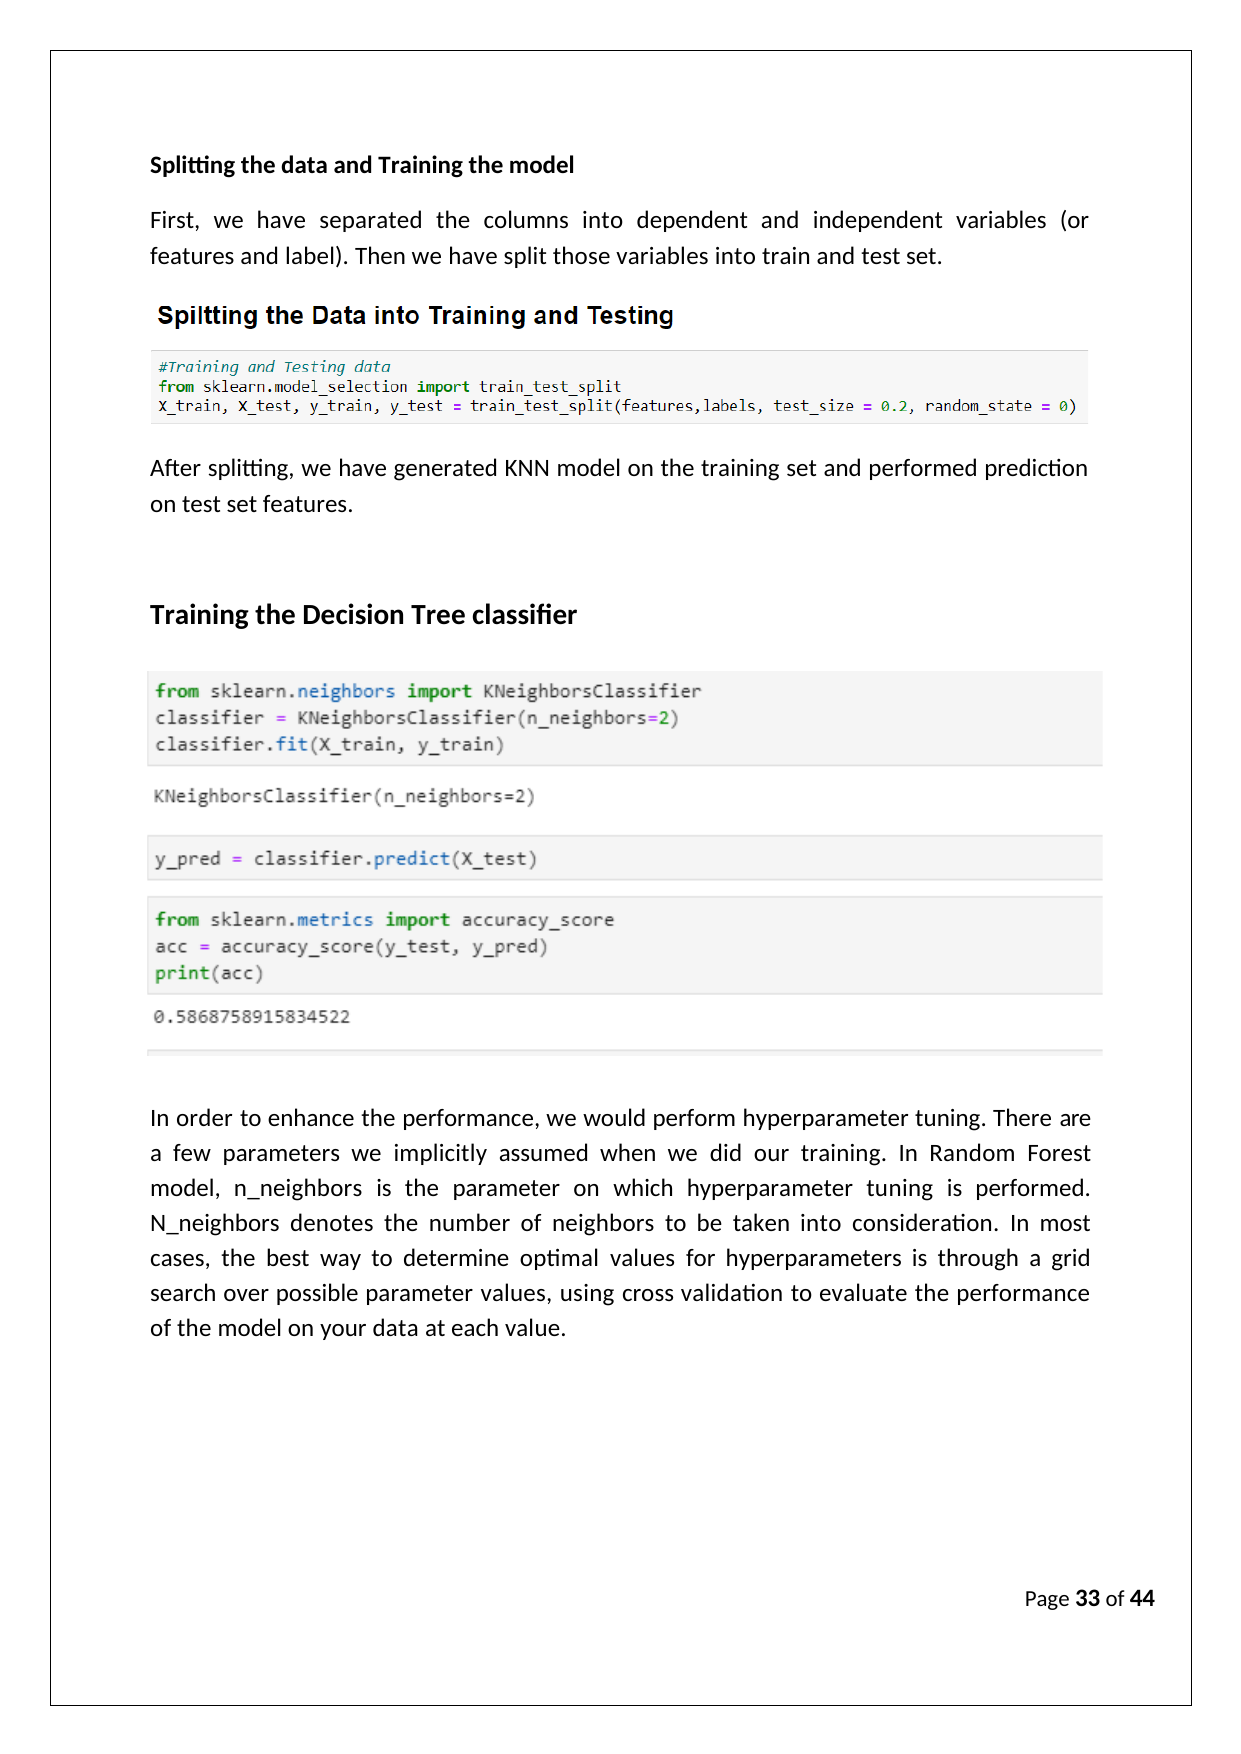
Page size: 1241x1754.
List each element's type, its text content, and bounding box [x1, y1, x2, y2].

text After splitting, we have generated KNN model on the training set and performed prediction on test set features. [150, 452, 1090, 519]
picture [147, 671, 1103, 1056]
picture [151, 306, 1089, 424]
subtitle Splitting the data and Training the model [150, 149, 1155, 180]
text In order to enhance the performance, we would perform hyperparameter tuning. There are a few parameters we implicitly assumed when we did our training. In Random Forest model, n_neighbors is the parameter on which hyperparameter tuning is performed. N_neighbors denotes the number of neighbors to be taken into consideration. In most cases, the best way to determine optimal values for hyperparameters is through a grid search over possible parameter values, using cross validation to evaluate the performance of the model on your data at each value. [150, 1103, 1091, 1343]
text Training the Decision Tree classifier [150, 596, 1090, 632]
text First, we have separated the columns into dependent and independent variables (or features and label). Then we have split those variables into train and test set. [150, 204, 1090, 271]
